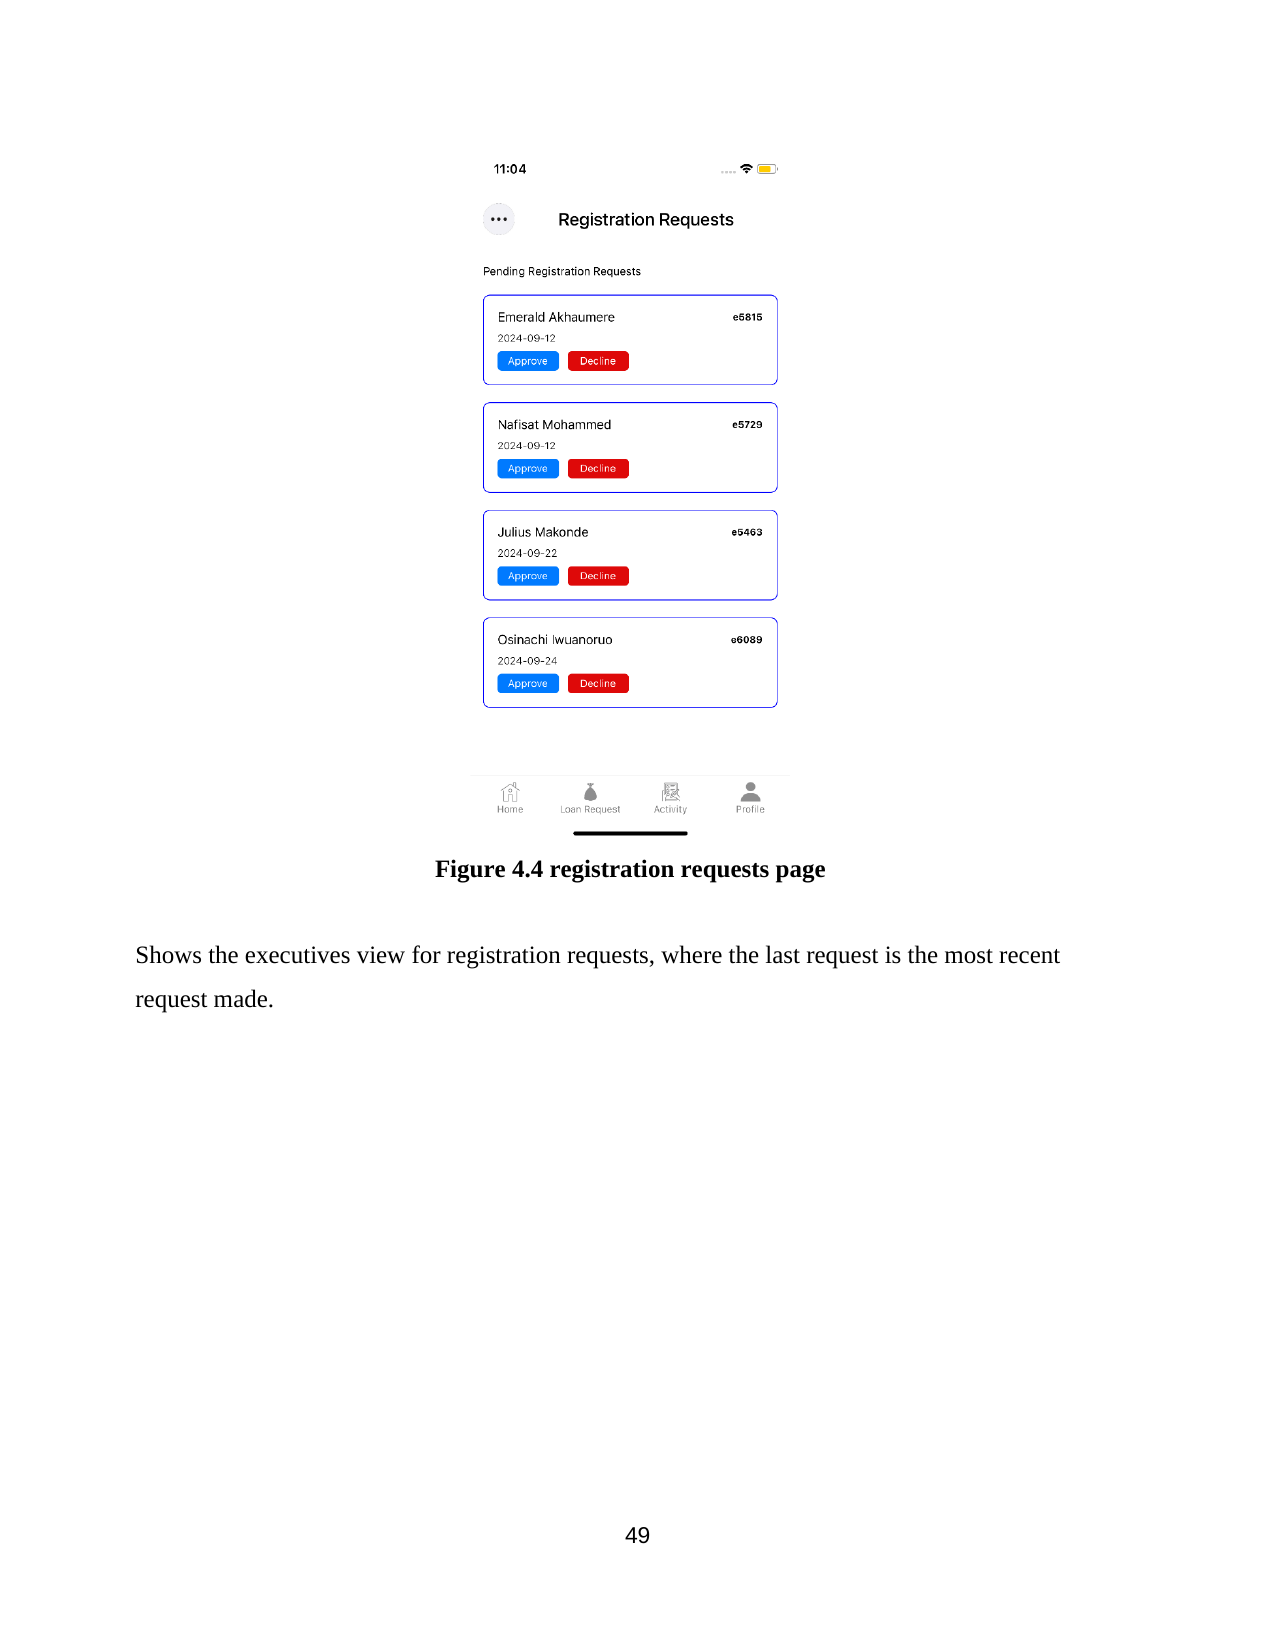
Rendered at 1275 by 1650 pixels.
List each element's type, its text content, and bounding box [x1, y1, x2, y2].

list Figure 4.4 registration requests page [135, 854, 1125, 883]
picture [470, 150, 790, 842]
list Shows the executives view for registration requests, where the last request is the most recent request made. [135, 941, 1125, 1012]
